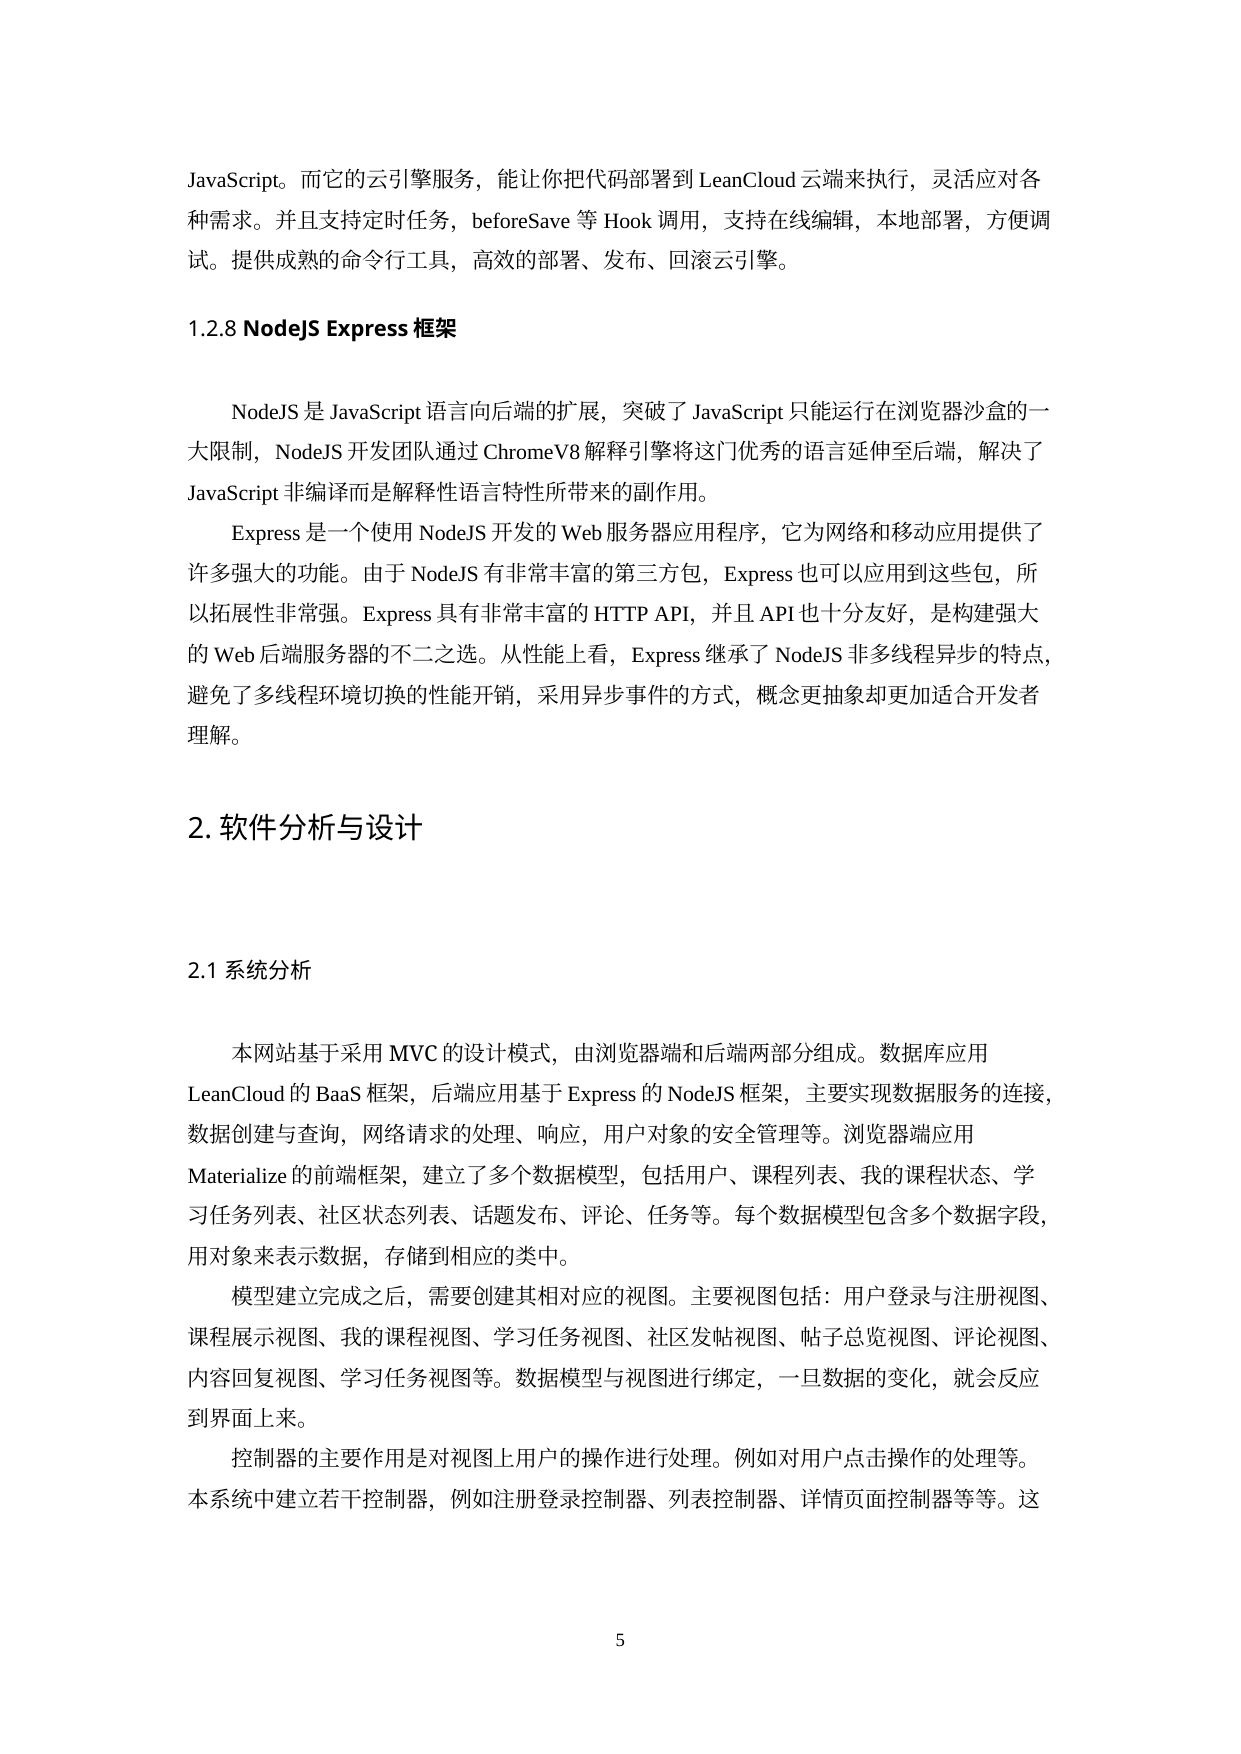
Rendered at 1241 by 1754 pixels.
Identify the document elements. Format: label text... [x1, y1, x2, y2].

subtitle 2. 软件分析与设计 [187, 794, 1053, 859]
subtitle 2.1 系统分析 [187, 953, 1053, 985]
text 本网站基于采用MVC的设计模式，由浏览器端和后端两部分组成。数据库应用LeanCloud的BaaS框架，后端应用基于Express的NodeJS框架，主要实现数据服务的连接，数据创建与查询，网络请求的处理、响应，用户对象的安全管理等。浏览器端应用Materialize的前端框架，建立了多个数据模型，包括用户、课程列表、我的课程状态、学习任务列表、社区状态列表、话题发布、评论、任务等。每个数据模型包含多个数据字段，用对象来表示数据，存储到相应的类中。 [187, 1036, 1053, 1271]
text NodeJS是JavaScript语言向后端的扩展，突破了JavaScript只能运行在浏览器沙盒的一大限制，NodeJS开发团队通过ChromeV8解释引擎将这门优秀的语言延伸至后端，解决了JavaScript非编译而是解释性语言特性所带来的副作用。 [187, 393, 1053, 507]
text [187, 162, 1053, 276]
text 模型建立完成之后，需要创建其相对应的视图。主要视图包括：用户登录与注册视图、课程展示视图、我的课程视图、学习任务视图、社区发帖视图、帖子总览视图、评论视图、内容回复视图、学习任务视图等。数据模型与视图进行绑定，一旦数据的变化，就会反应到界面上来。 [187, 1279, 1053, 1433]
text Express是一个使用NodeJS开发的Web服务器应用程序，它为网络和移动应用提供了许多强大的功能。由于NodeJS有非常丰富的第三方包，Express也可以应用到这些包，所以拓展性非常强。Express具有非常丰富的HTTP API，并且API也十分友好，是构建强大的Web后端服务器的不二之选。从性能上看，Express继承了NodeJS非多线程异步的特点，避免了多线程环境切换的性能开销，采用异步事件的方式，概念更抽象却更加适合开发者理解。 [187, 515, 1053, 751]
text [187, 1441, 1053, 1514]
subtitle 1.2.8 NodeJS Express框架 [187, 311, 1053, 343]
